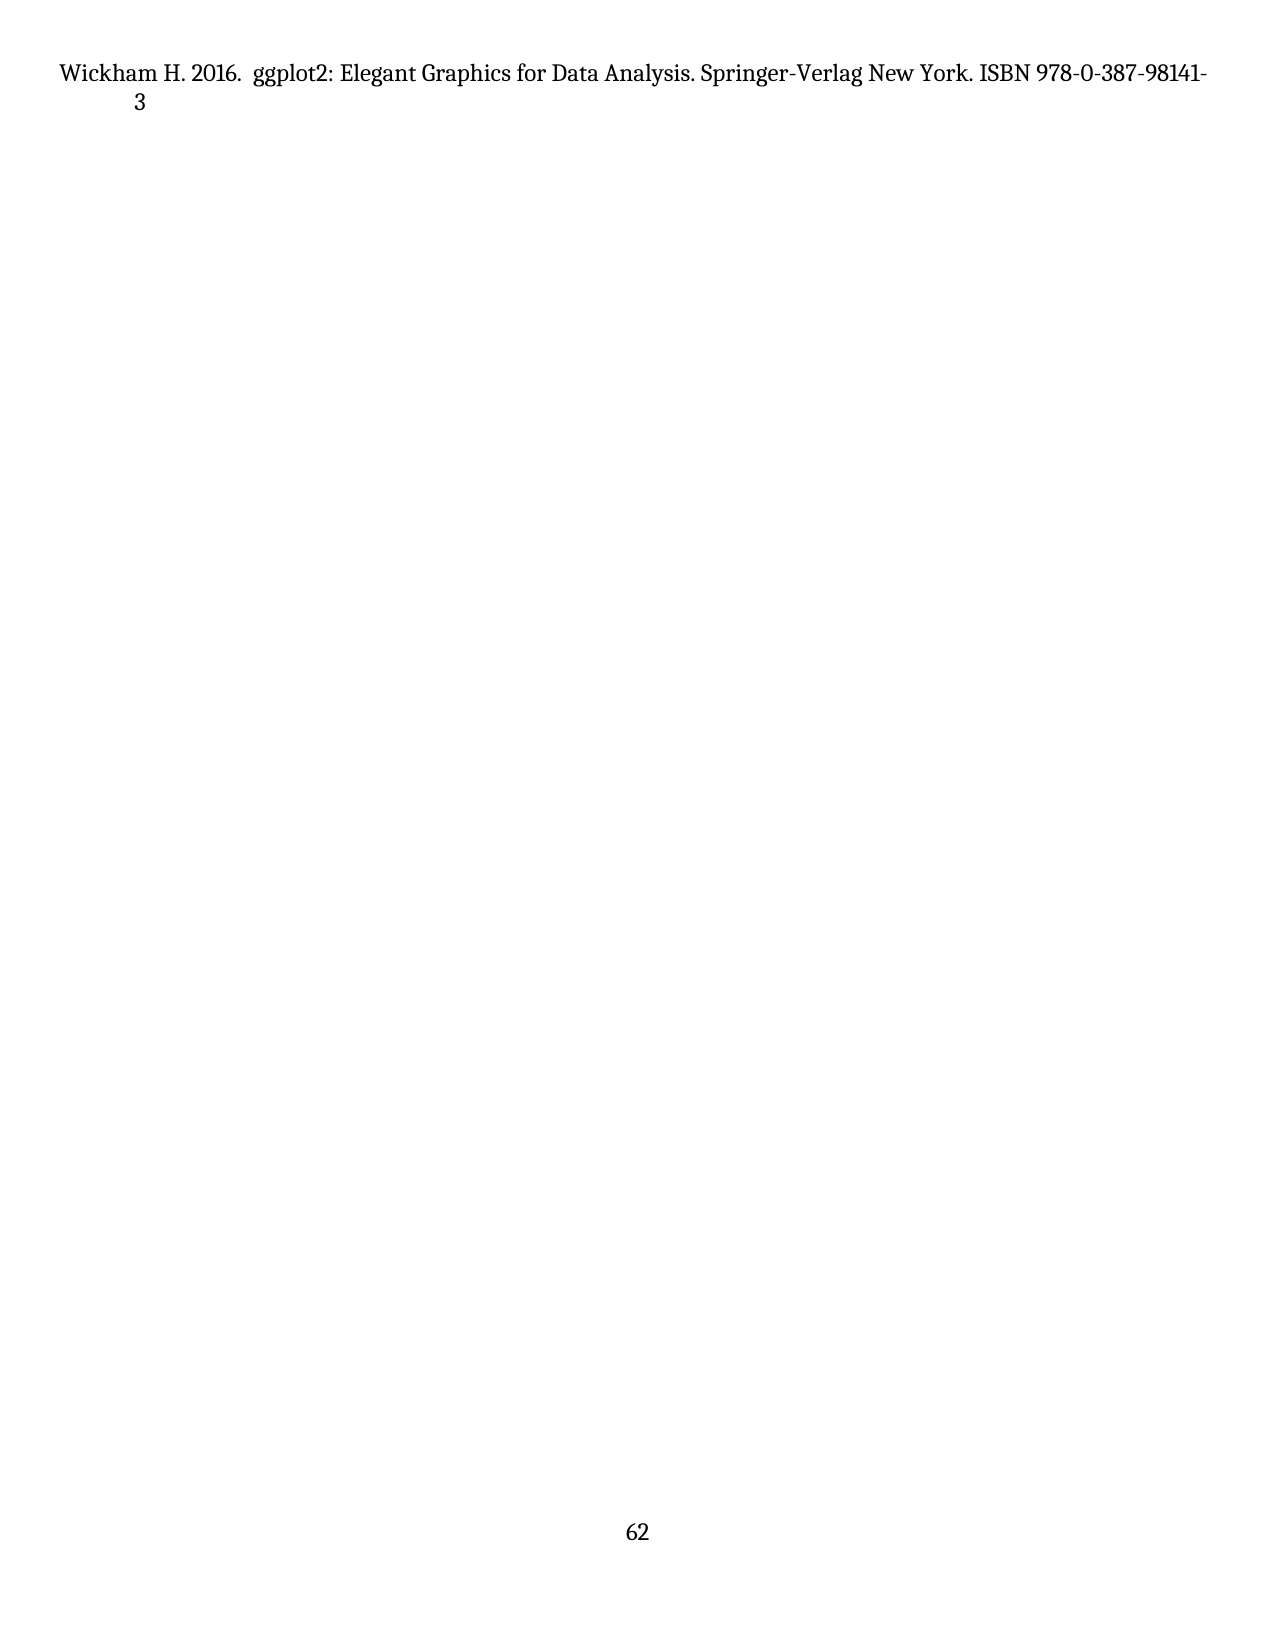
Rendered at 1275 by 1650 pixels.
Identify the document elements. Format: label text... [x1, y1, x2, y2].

text Wickham H. 2016. ggplot2: Elegant Graphics for Data Analysis. Springer-Verlag New York. ISBN 978-0-387-98141-3 [59, 59, 1216, 117]
